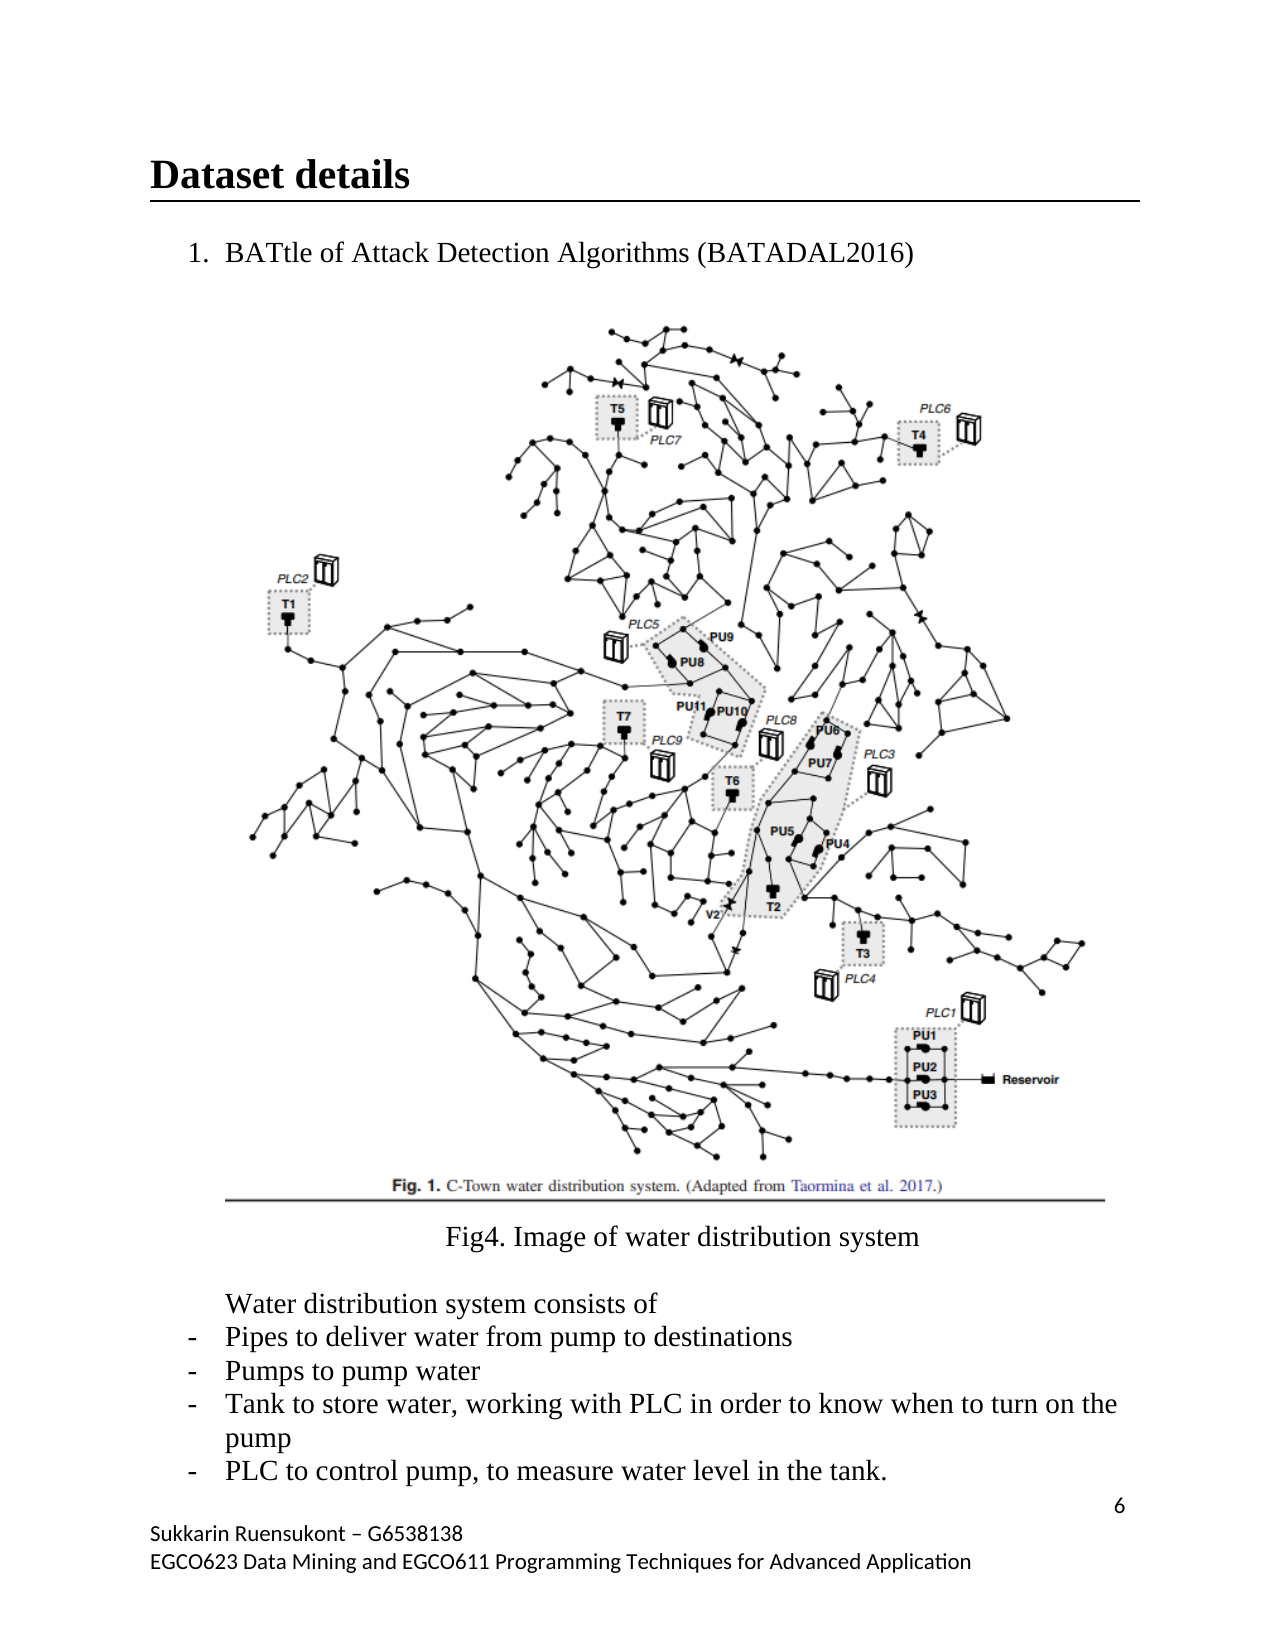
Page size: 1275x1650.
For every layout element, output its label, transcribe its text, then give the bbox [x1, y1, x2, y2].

picture [225, 302, 1105, 1219]
list PLC to control pump, to measure water level in the tank. [187, 1453, 1140, 1487]
list BATtle of Attack Detection Algorithms (BATADAL2016) [187, 235, 1140, 269]
text Water distribution system consists of [225, 1286, 1140, 1319]
list Pipes to deliver water from pump to destinations [187, 1319, 1140, 1353]
text Dataset details [150, 150, 1140, 200]
list Pumps to pump water [187, 1353, 1140, 1386]
list Tank to store water, working with PLC in order to know when to turn on the pump [187, 1386, 1140, 1453]
text Fig4. Image of water distribution system [225, 1219, 1140, 1252]
